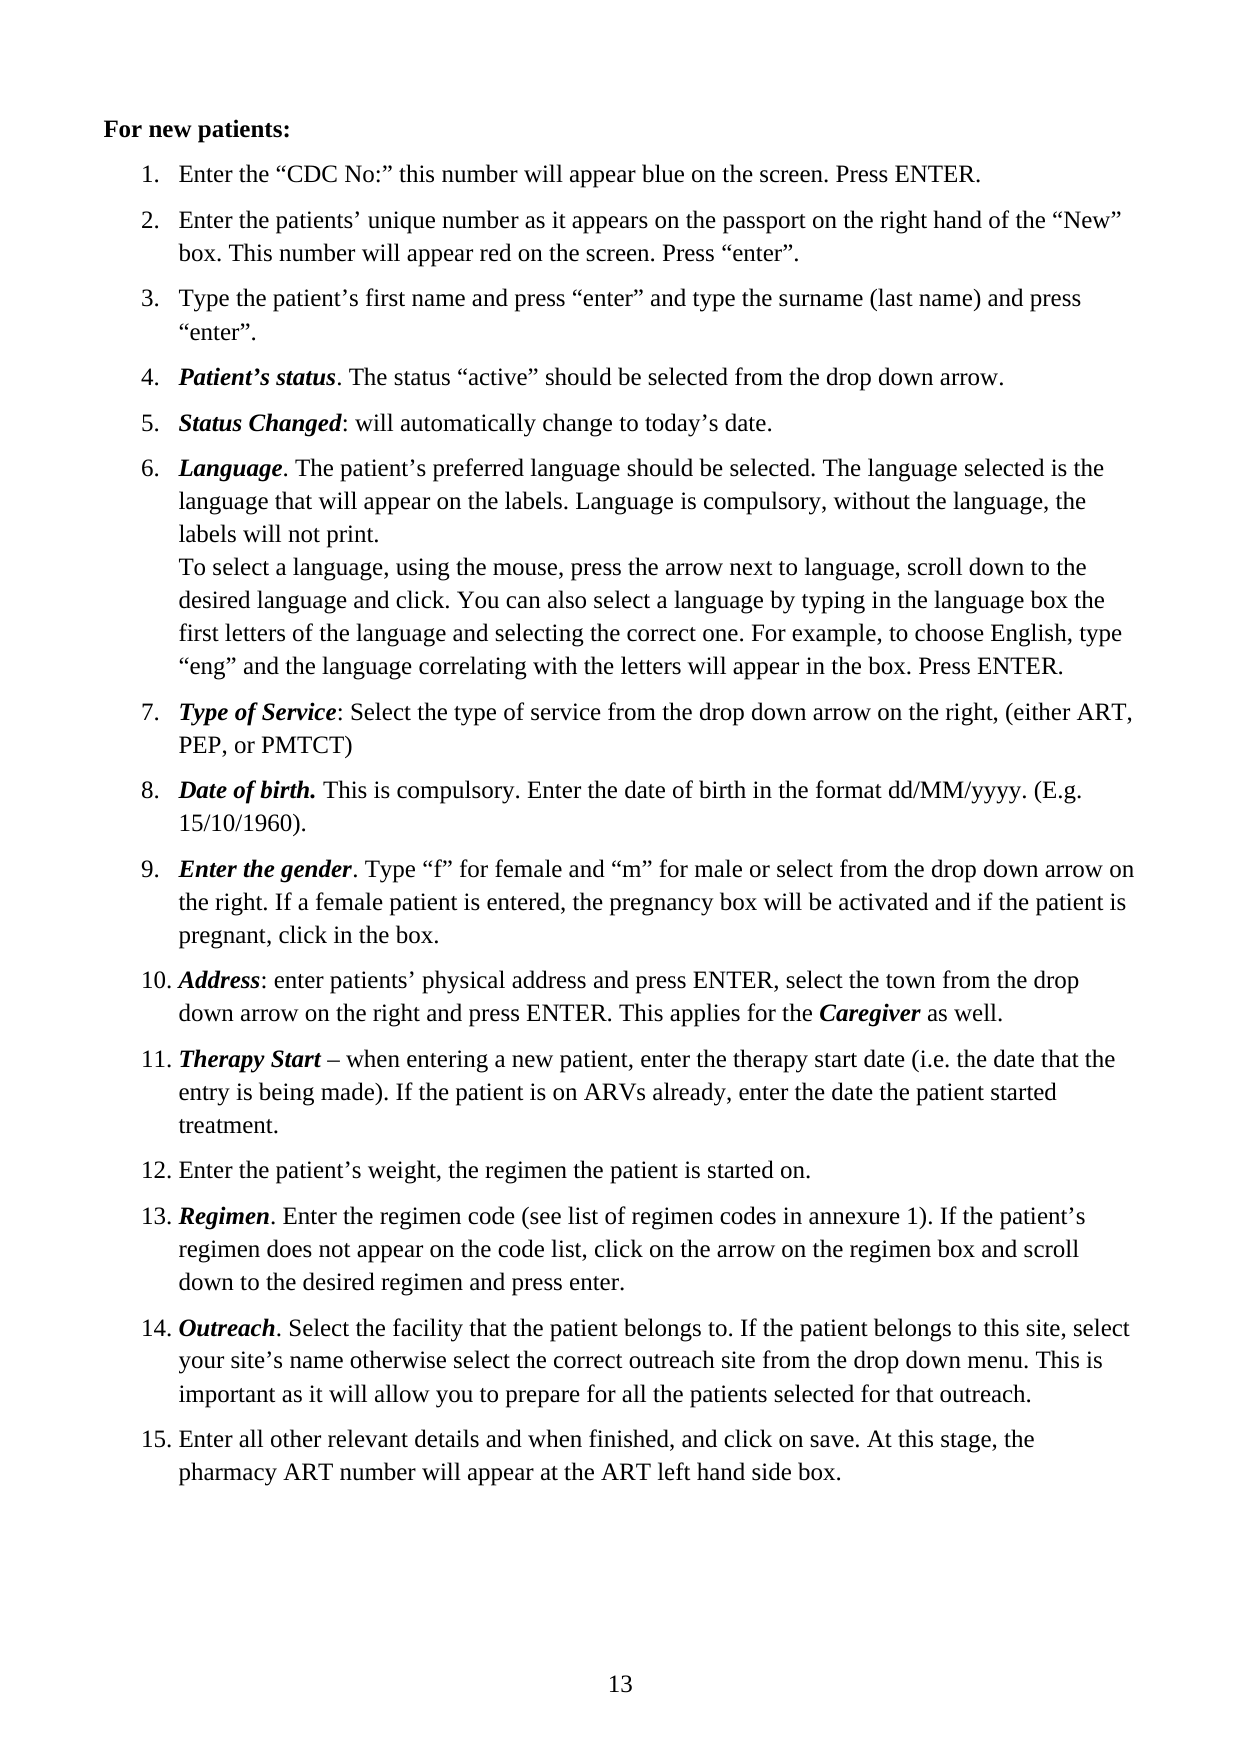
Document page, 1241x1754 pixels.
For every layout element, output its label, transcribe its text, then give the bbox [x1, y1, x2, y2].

list Enter the “CDC No:” this number will appear blue on the screen. Press ENTER. [141, 159, 1137, 188]
list Therapy Start – when entering a new patient, enter the therapy start date (i.e. the date that the entry is being made). If the patient is on ARVs already, enter the date the patient started treatment. [141, 1044, 1137, 1139]
list Enter the patient’s weight, the regimen the patient is started on. [141, 1156, 1137, 1184]
list Enter the gender. Type “f” for female and “m” for male or select from the drop down arrow on the right. If a female patient is entered, the pregnancy box will be activated and if the patient is pregnant, click in the box. [141, 854, 1137, 949]
list Outreach. Select the facility that the patient belongs to. If the patient belongs to this site, select your site’s name otherwise select the correct outreach site from the drop down menu. This is important as it will allow you to prepare for all the patients selected for that outreach. [141, 1313, 1137, 1407]
list Type the patient’s first name and press “enter” and type the surname (last name) and press “enter”. [141, 283, 1137, 345]
list Enter all other relevant details and when finished, and click on save. At this stage, the pharmacy ART number will appear at the ART left hand side box. [141, 1424, 1137, 1486]
list Date of birth. This is compulsory. Enter the date of birth in the format dd/MM/yyyy. (E.g. 15/10/1960). [141, 775, 1137, 837]
list Regimen. Enter the regimen code (see list of regimen codes in annexure 1). If the patient’s regimen does not appear on the code list, click on the arrow on the regimen box and scroll down to the desired regimen and press enter. [141, 1201, 1137, 1296]
list Enter the patients’ unique number as it appears on the passport on the right hand of the “New” box. This number will appear red on the screen. Press “enter”. [141, 205, 1137, 267]
list Type of Service: Select the type of service from the drop down arrow on the right, (either ART, PEP, or PMTCT) [141, 697, 1137, 758]
list Status Changed: will automatically change to today’s date. [141, 408, 1137, 436]
list Language. The patient’s preferred language should be selected. The language selected is the language that will appear on the labels. Language is compulsory, without the language, the labels will not print. To select a language, using the mouse, press the arrow next to language, scroll down to the desired language and click. You can also select a language by typing in the language box the first letters of the language and selecting the correct one. For example, to choose English, type “eng” and the language correlating with the letters will appear in the box. Press ENTER. [141, 453, 1137, 680]
text For new patients: [103, 114, 1137, 143]
list Address: enter patients’ physical address and press ENTER, select the town from the drop down arrow on the right and press ENTER. This applies for the Caregiver as well. [141, 965, 1137, 1027]
list Patient’s status. The status “active” should be selected from the drop down arrow. [141, 362, 1137, 391]
